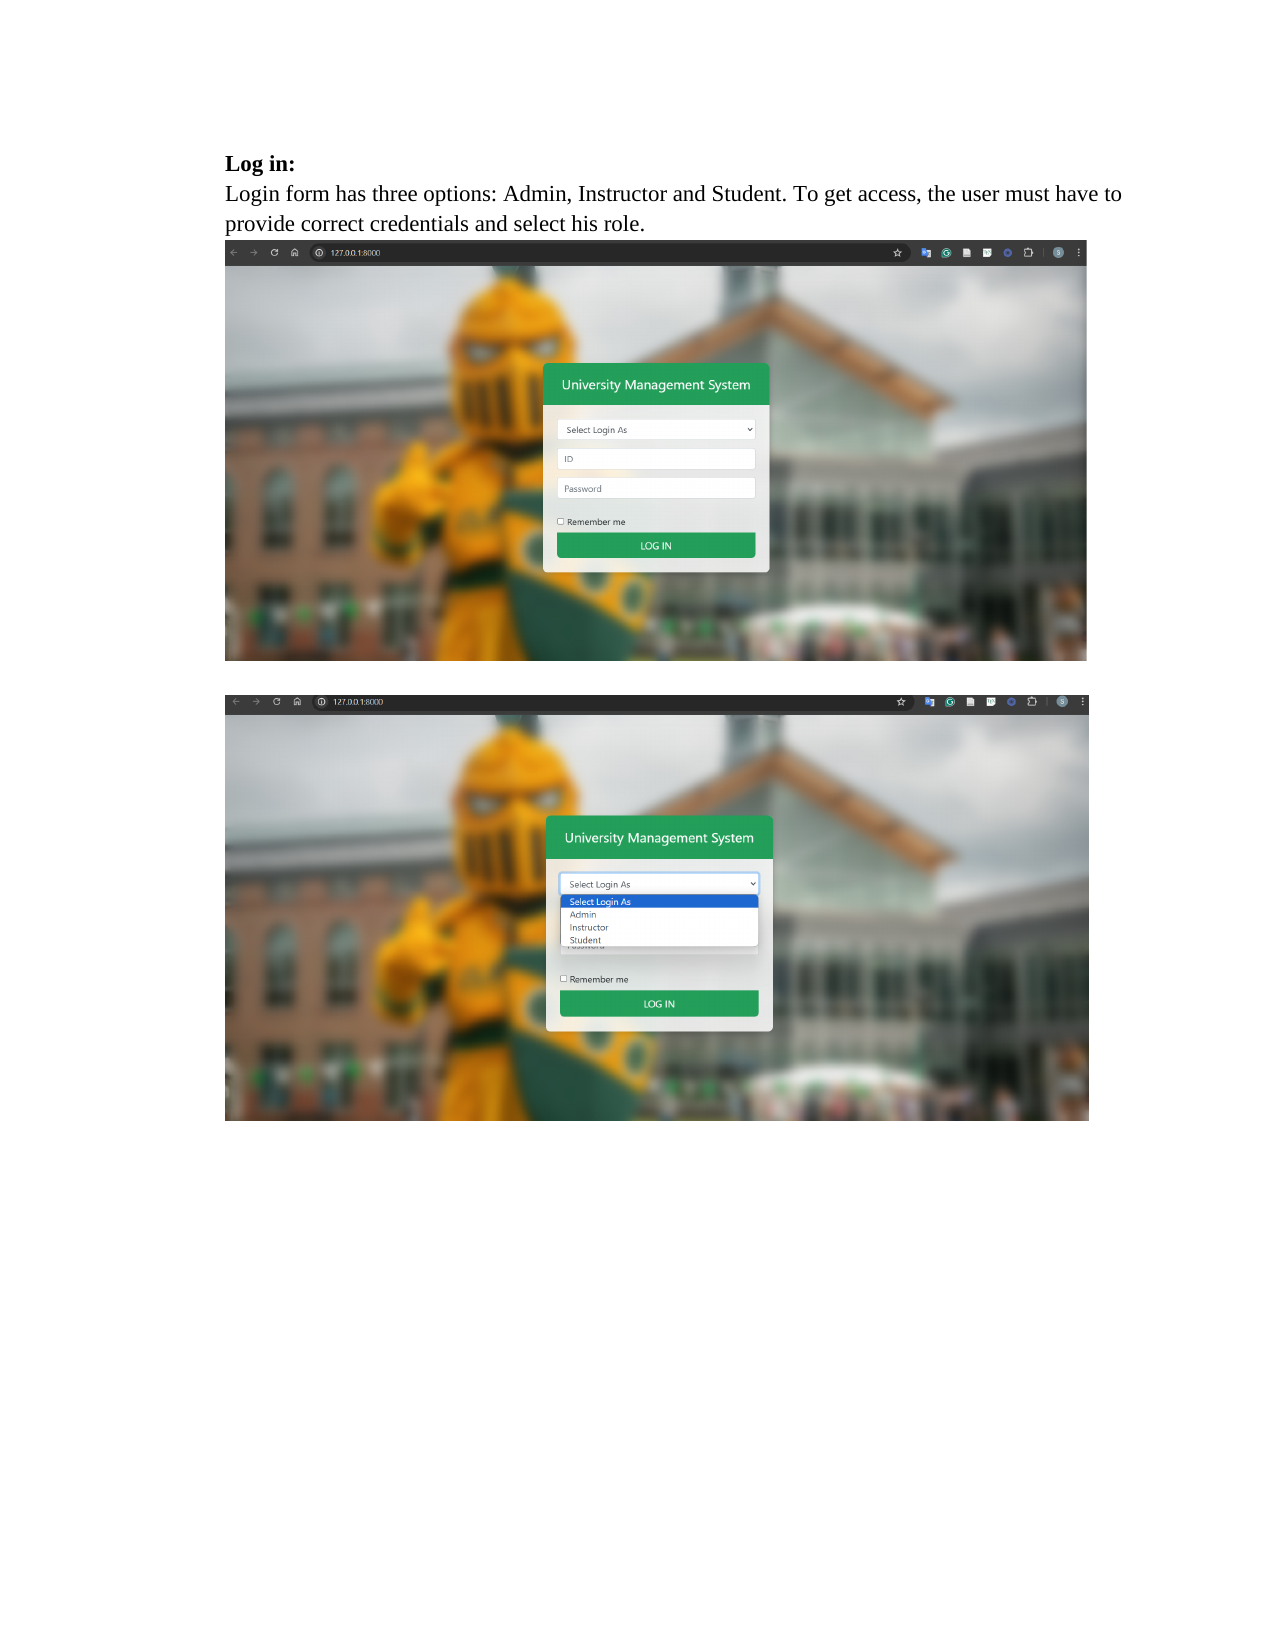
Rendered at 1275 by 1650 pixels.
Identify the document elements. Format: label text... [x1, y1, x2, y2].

text Log in: [225, 150, 1125, 176]
text Login form has three options: Admin, Instructor and Student. To get access, the user must have to provide correct credentials and select his role. [225, 180, 1125, 237]
picture [225, 240, 1087, 661]
picture [225, 695, 1089, 1121]
